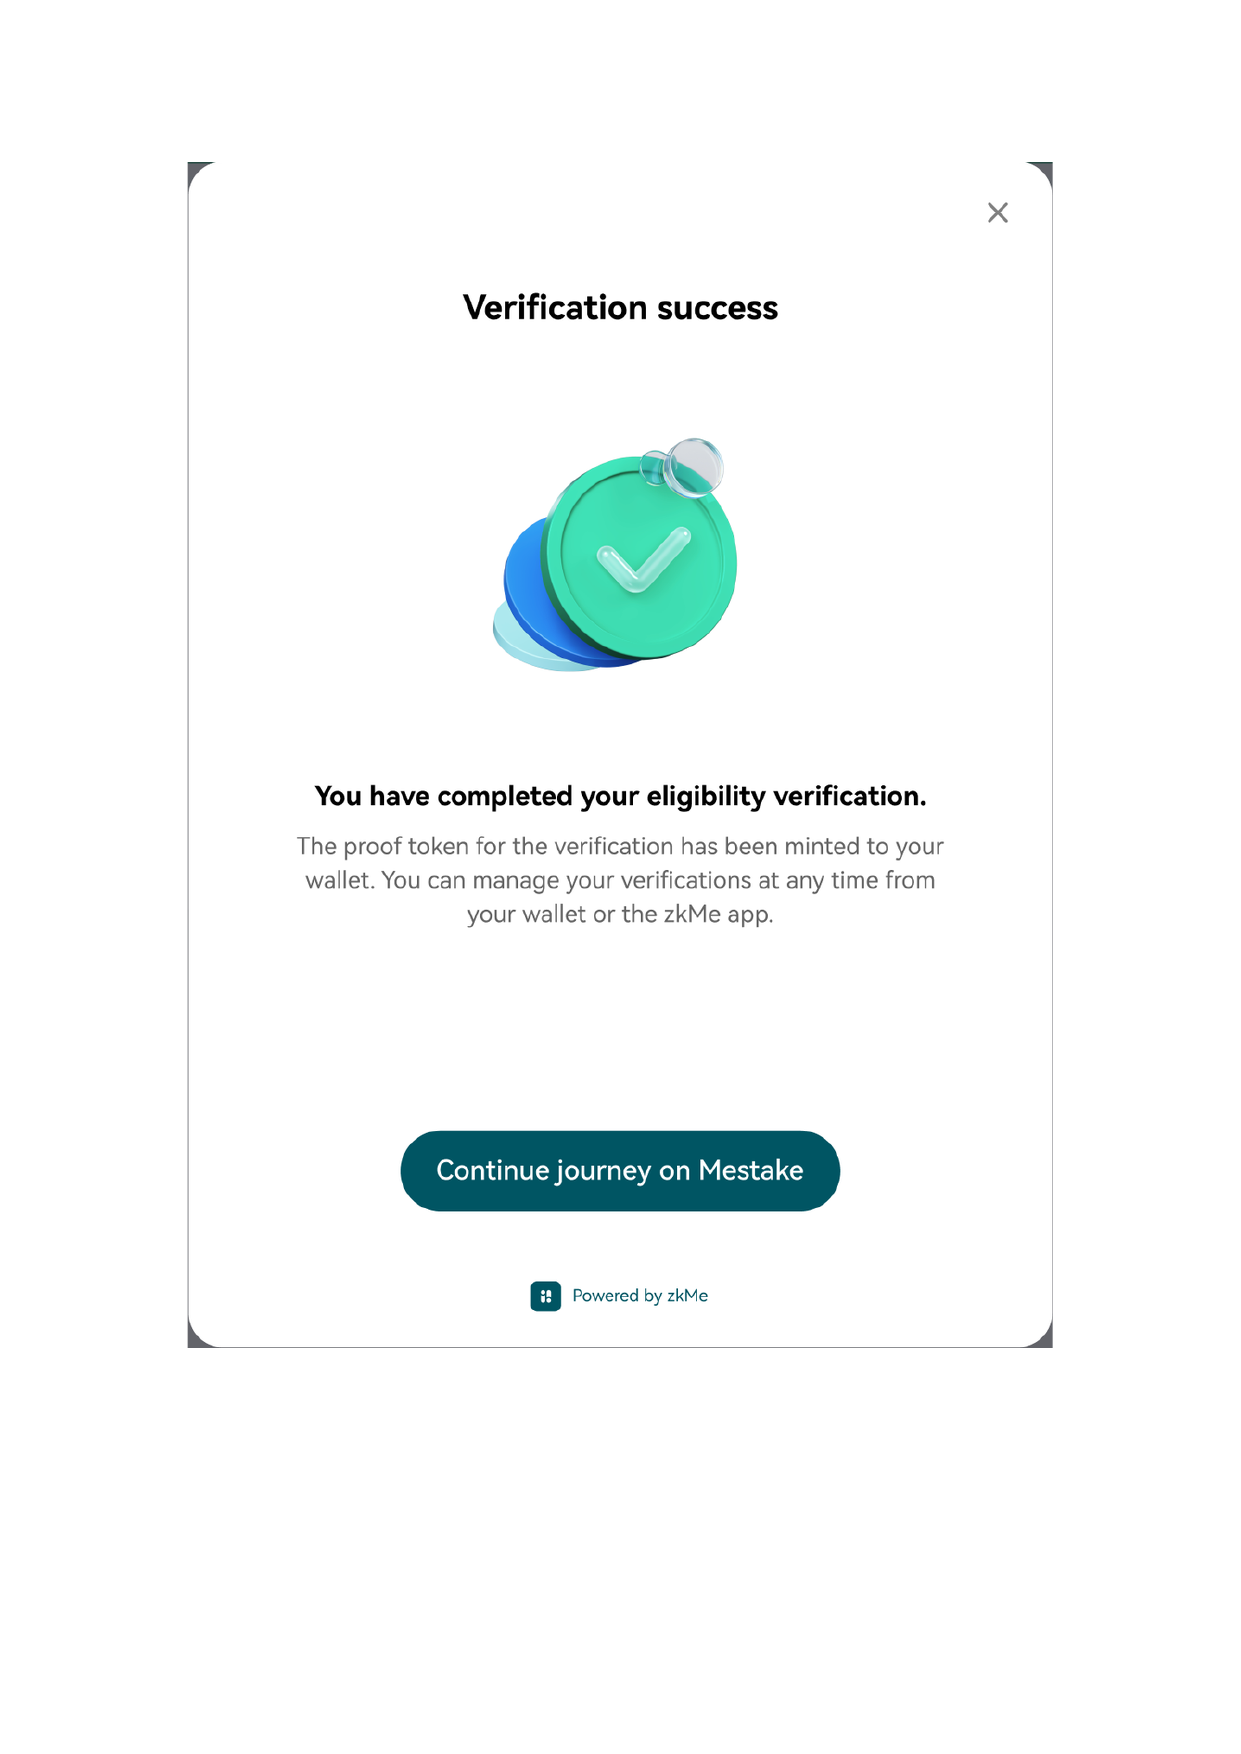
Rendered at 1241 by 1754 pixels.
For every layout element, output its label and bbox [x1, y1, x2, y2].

picture [187, 162, 1053, 1348]
